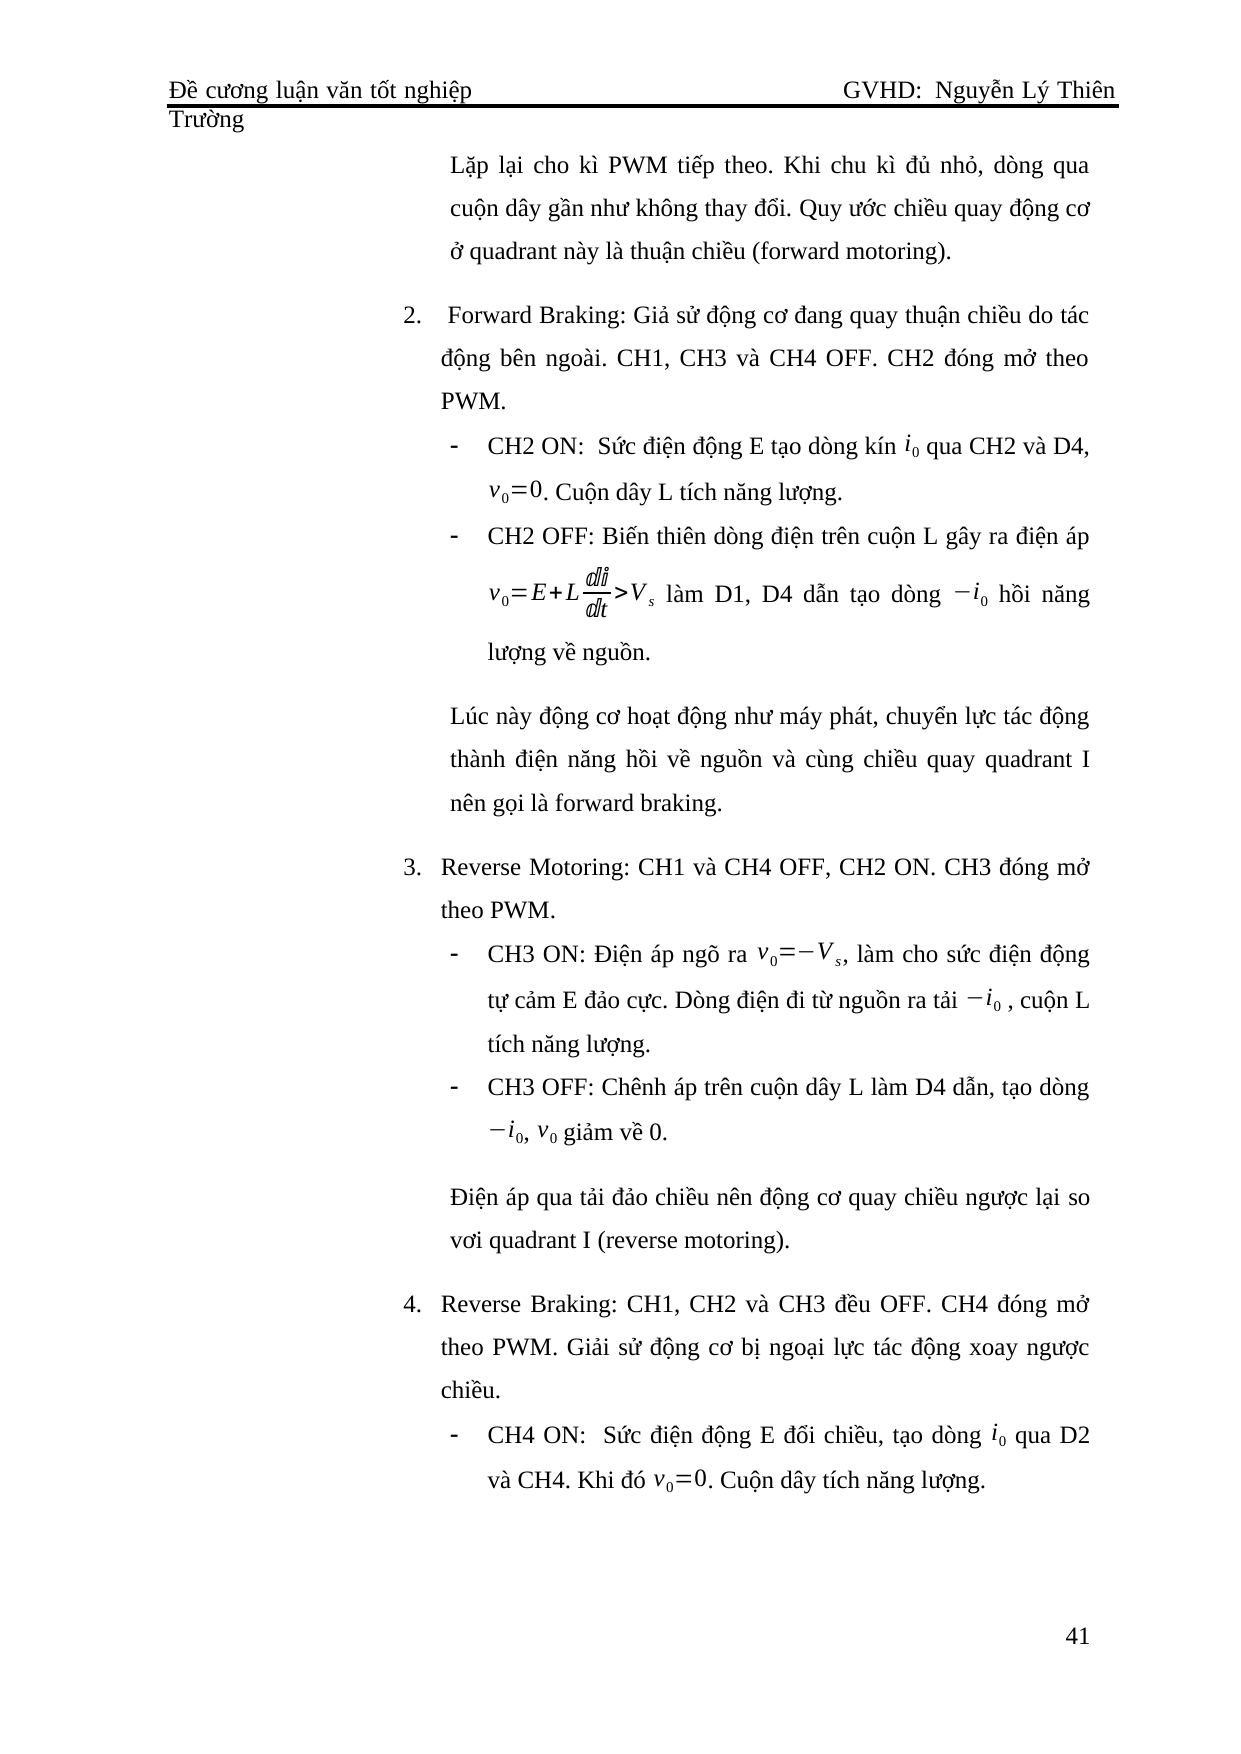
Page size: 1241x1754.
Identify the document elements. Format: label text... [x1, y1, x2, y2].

list CH2 ON: Sức điện động E tạo dòng kín qua CH2 và D4, . Cuộn dây L tích năng lượng. [450, 429, 1090, 507]
list Forward Braking: Giả sử động cơ đang quay thuận chiều do tác động bên ngoài. CH1, CH3 và CH4 OFF. CH2 đóng mở theo PWM. [403, 300, 1090, 415]
list CH3 ON: Điện áp ngõ ra , làm cho sức điện động tự cảm E đảo cực. Dòng điện đi từ nguồn ra tải , cuộn L tích năng lượng. [450, 938, 1090, 1058]
list Reverse Motoring: CH1 và CH4 OFF, CH2 ON. CH3 đóng mở theo PWM. [403, 852, 1090, 923]
list CH3 OFF: Chênh áp trên cuộn dây L làm D4 dẫn, tạo dòng , giảm về 0. [450, 1072, 1090, 1147]
list Reverse Braking: CH1, CH2 và CH3 đều OFF. CH4 đóng mở theo PWM. Giải sử động cơ bị ngoại lực tác động xoay ngược chiều. [403, 1289, 1090, 1404]
text Lặp lại cho kì PWM tiếp theo. Khi chu kì đủ nhỏ, dòng qua cuộn dây gần như không thay đổi. Quy ước chiều quay động cơ ở quadrant này là thuận chiều (forward motoring). [450, 150, 1090, 265]
text Lúc này động cơ hoạt động như máy phát, chuyển lực tác động thành điện năng hồi về nguồn và cùng chiều quay quadrant I nên gọi là forward braking. [450, 701, 1090, 816]
list CH2 OFF: Biến thiên dòng điện trên cuộn L gây ra điện áp làm D1, D4 dẫn tạo dòng hồi năng lượng về nguồn. [450, 521, 1090, 666]
text Điện áp qua tải đảo chiều nên động cơ quay chiều ngược lại so vơi quadrant I (reverse motoring). [450, 1182, 1090, 1254]
list CH4 ON: Sức điện động E đổi chiều, tạo dòng qua D2 và CH4. Khi đó . Cuộn dây tích năng lượng. [450, 1419, 1090, 1496]
